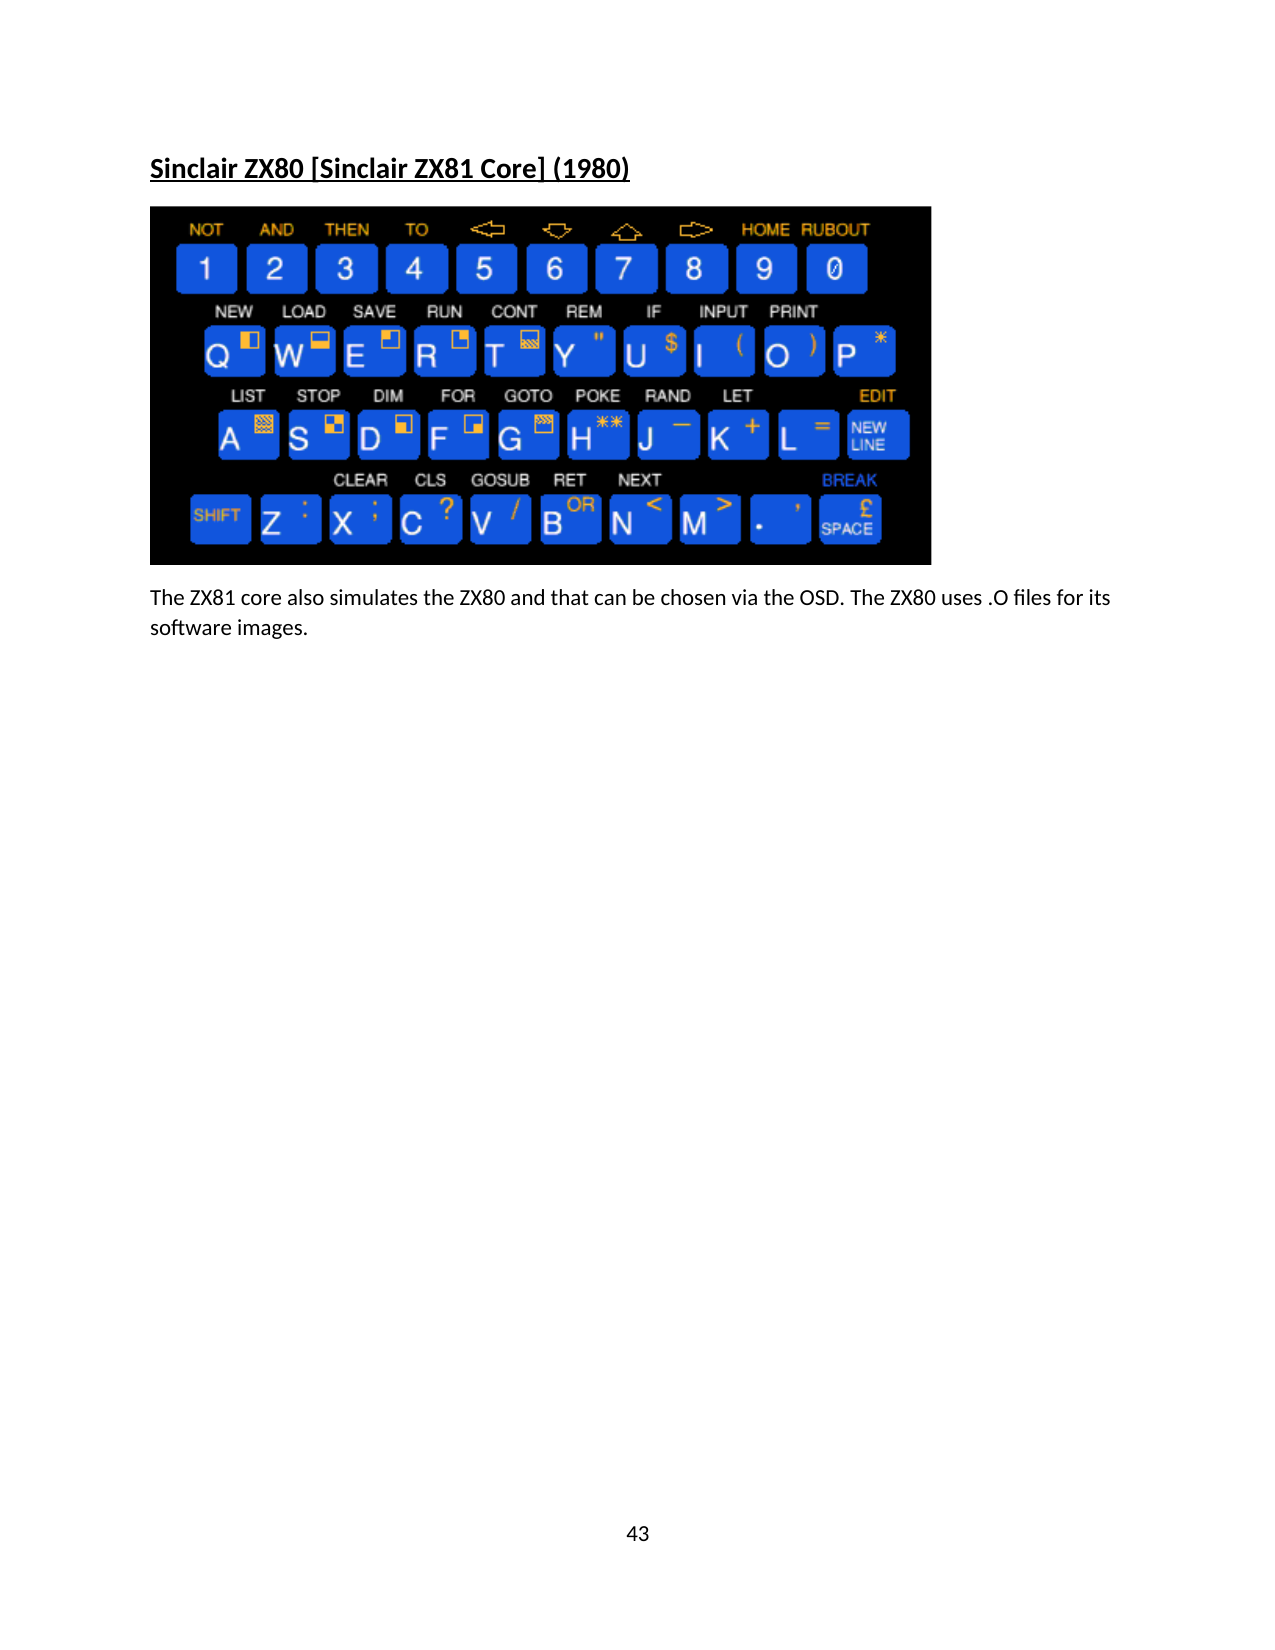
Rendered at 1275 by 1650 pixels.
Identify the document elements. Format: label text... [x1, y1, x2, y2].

picture [150, 205, 932, 565]
text The ZX81 core also simulates the ZX80 and that can be chosen via the OSD. The ZX80 uses .O files for its software images. [150, 583, 1125, 642]
text Sinclair ZX80 [Sinclair ZX81 Core] (1980) [150, 150, 1125, 186]
